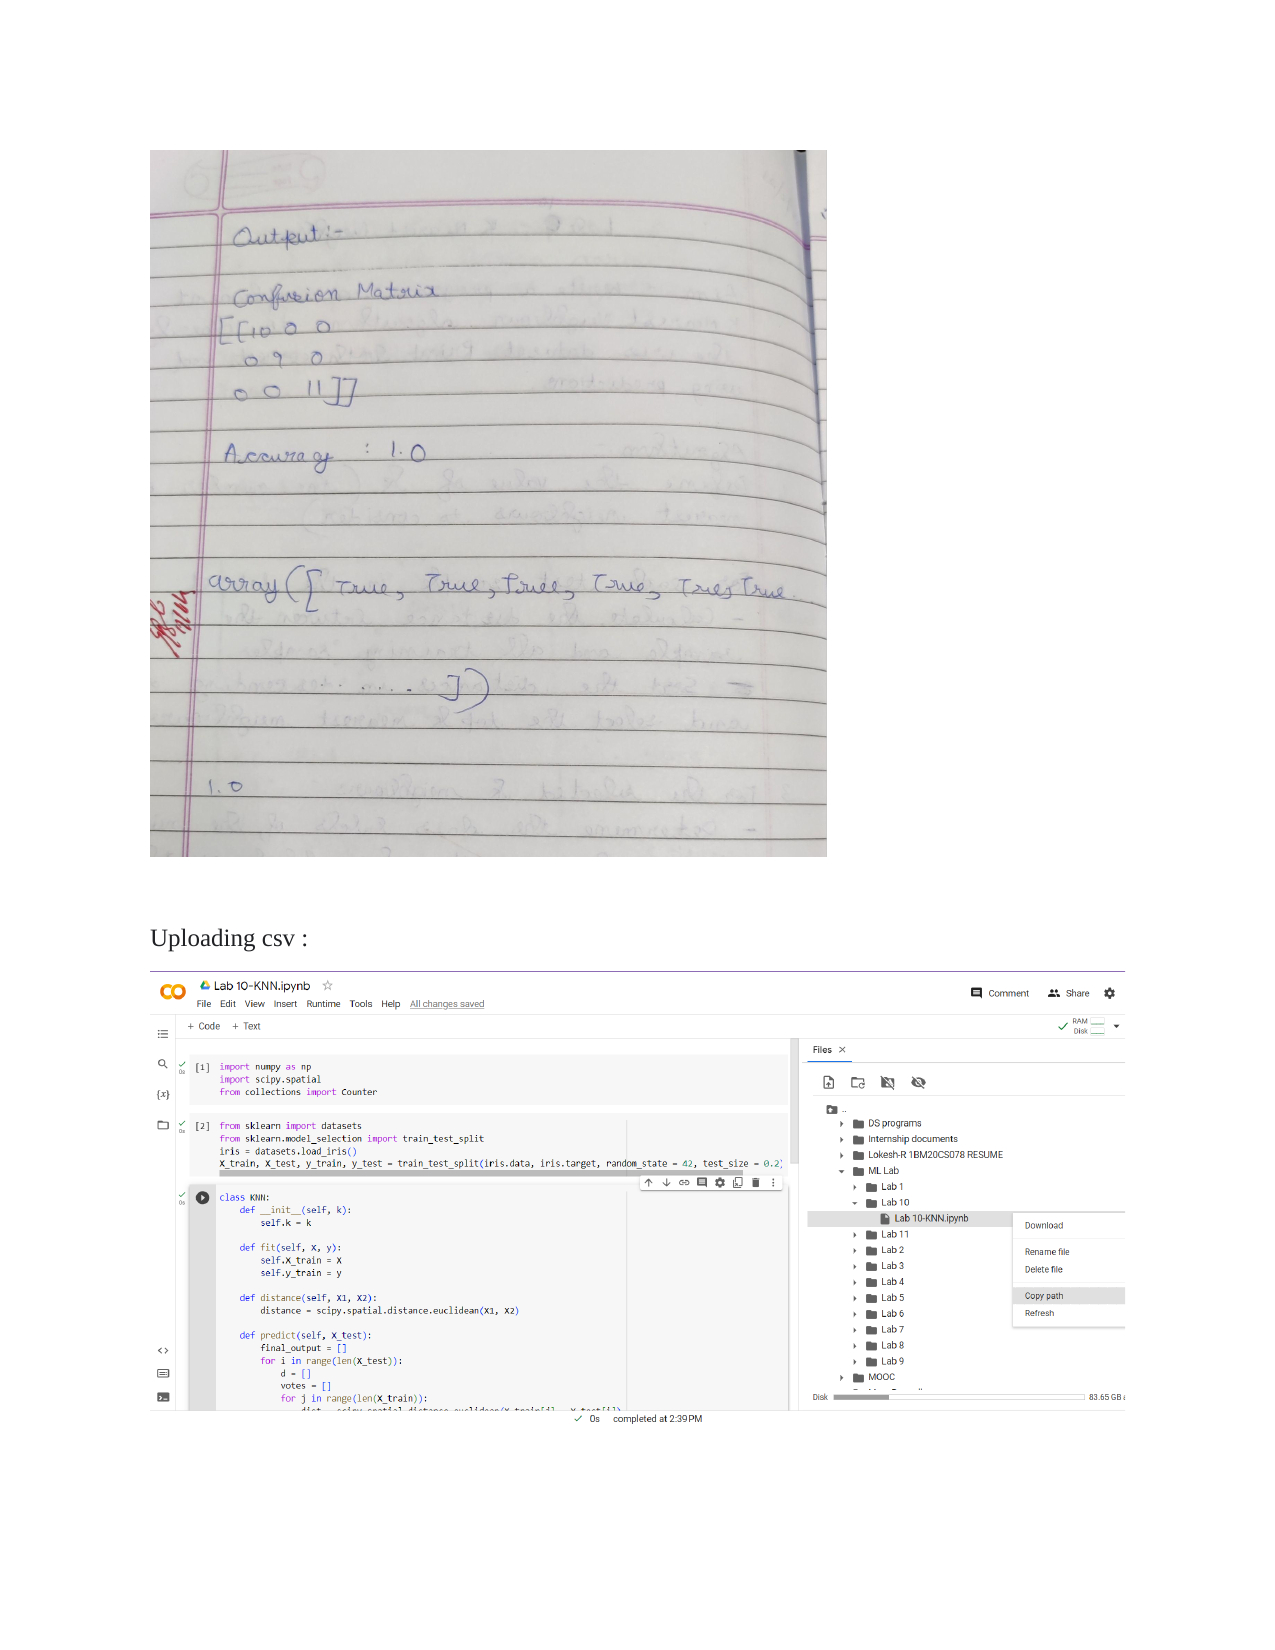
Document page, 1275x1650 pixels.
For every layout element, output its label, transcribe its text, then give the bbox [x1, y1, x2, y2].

picture [150, 971, 1125, 1426]
picture [150, 150, 827, 857]
text Uploading csv : [150, 923, 1125, 952]
